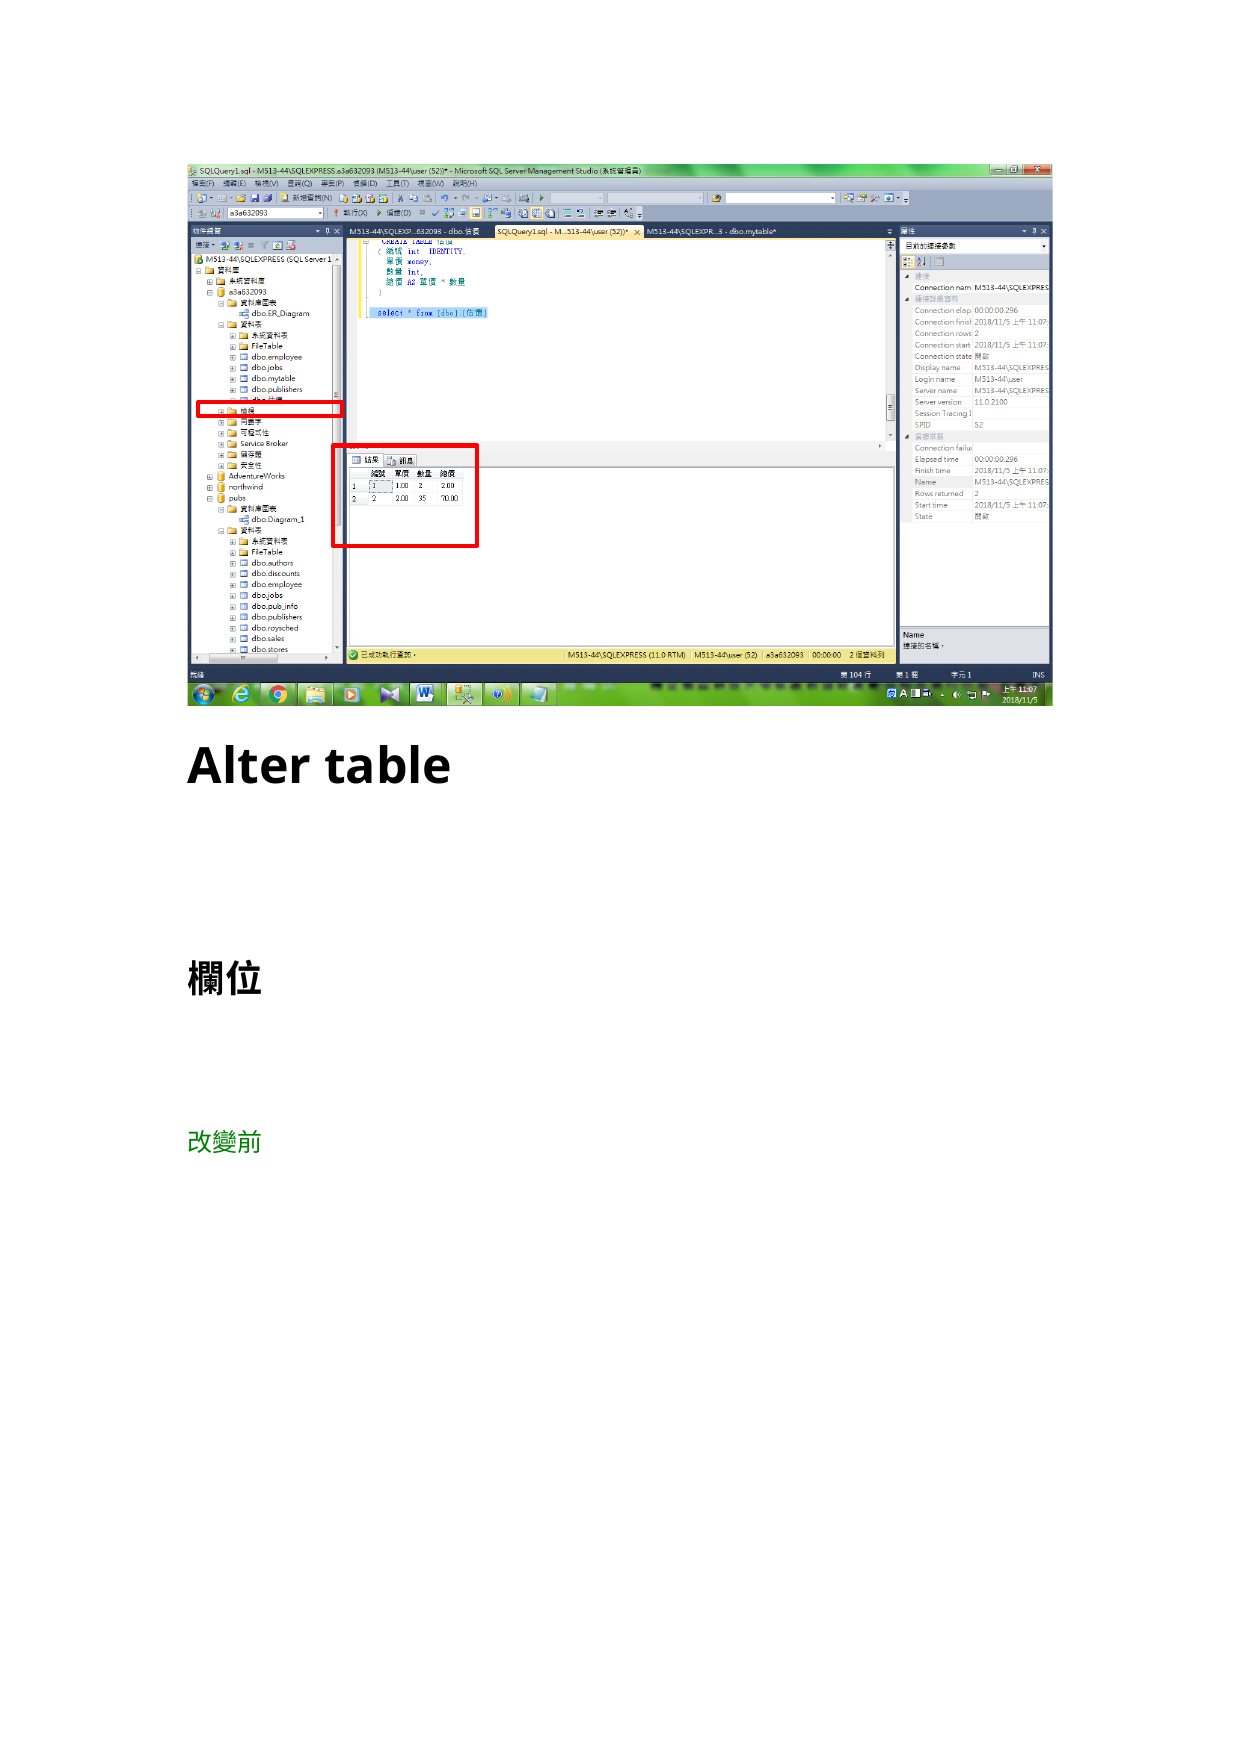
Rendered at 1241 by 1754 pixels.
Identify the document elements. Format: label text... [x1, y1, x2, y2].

picture [187, 164, 1053, 706]
subtitle Alter table [187, 727, 1053, 802]
text 改變前 [187, 1122, 1053, 1159]
subtitle 欄位 [187, 938, 1053, 1013]
